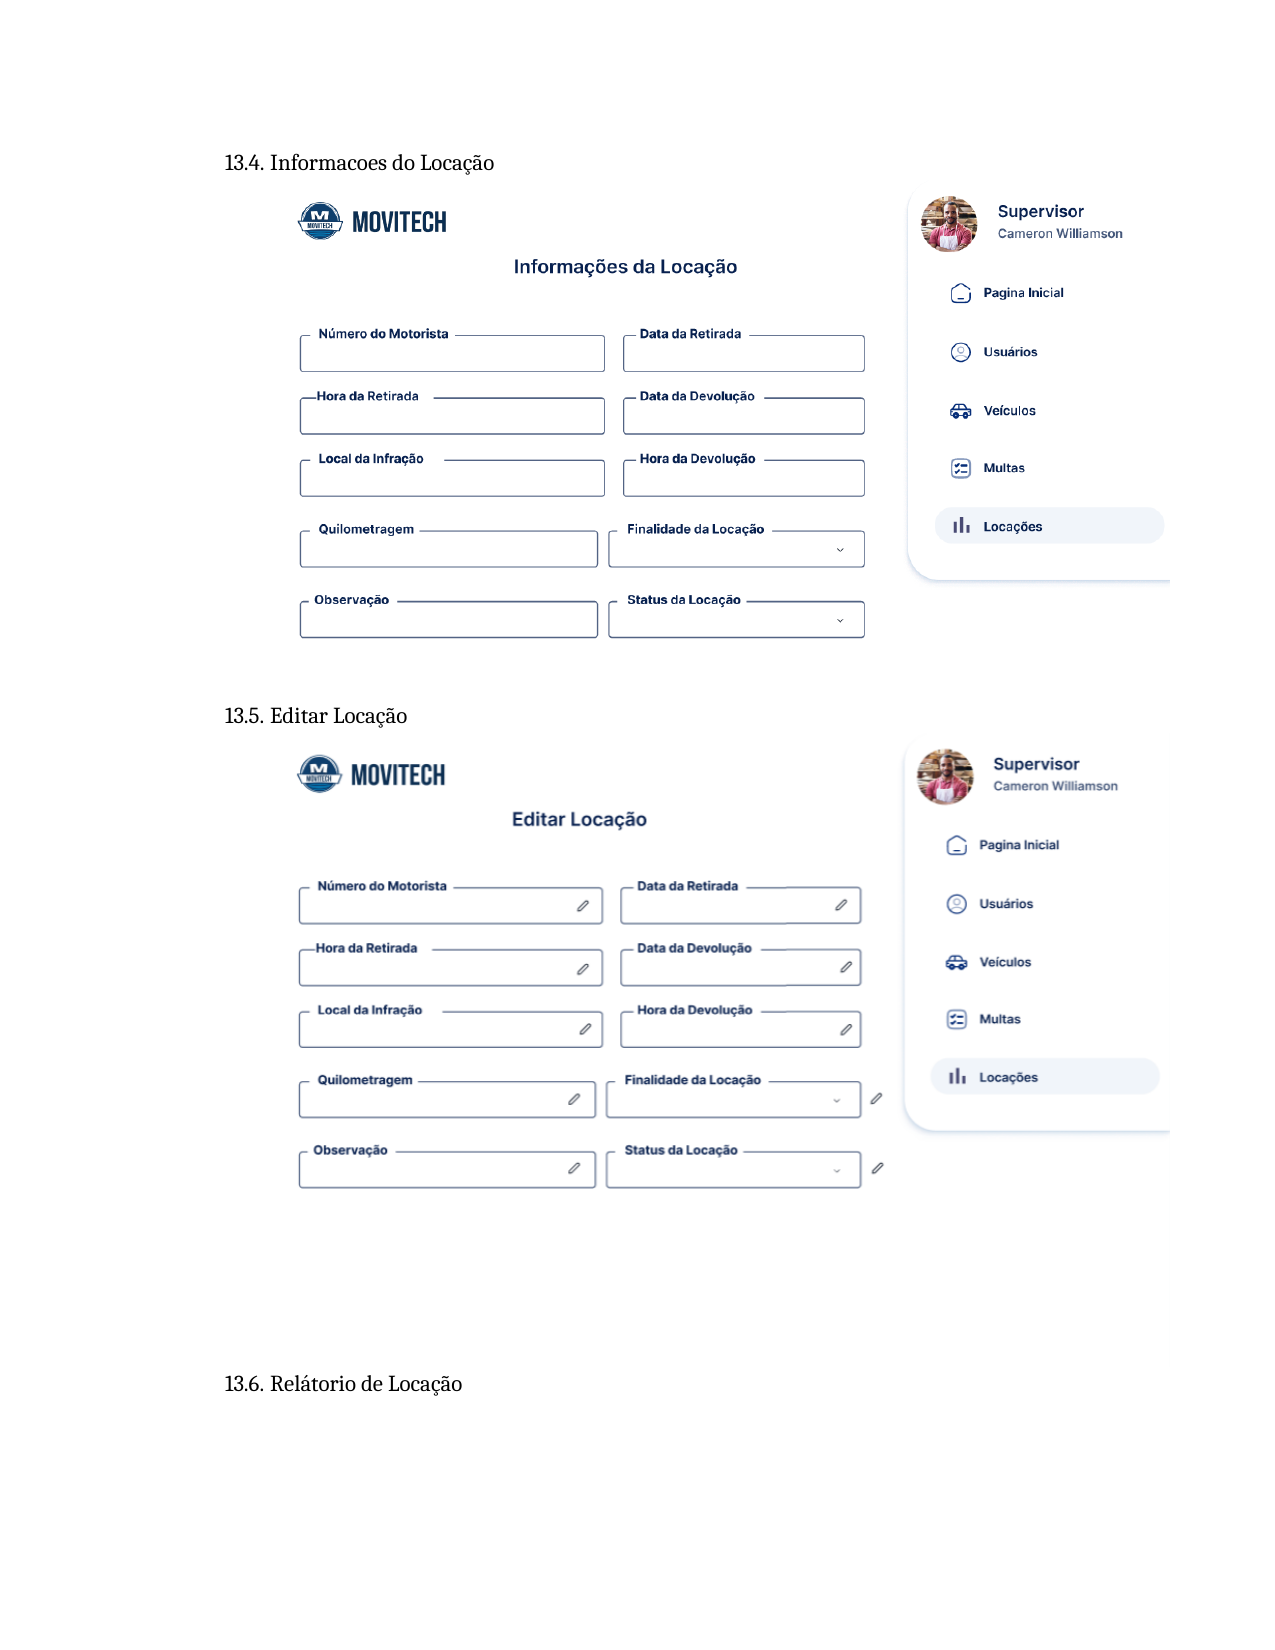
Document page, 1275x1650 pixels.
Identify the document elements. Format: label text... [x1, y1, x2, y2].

list Relátorio de Locação [225, 1370, 1087, 1397]
picture [270, 180, 1170, 700]
list Informacoes do Locação [225, 150, 1087, 176]
list Editar Locação [225, 703, 1087, 729]
picture [270, 733, 1170, 1367]
